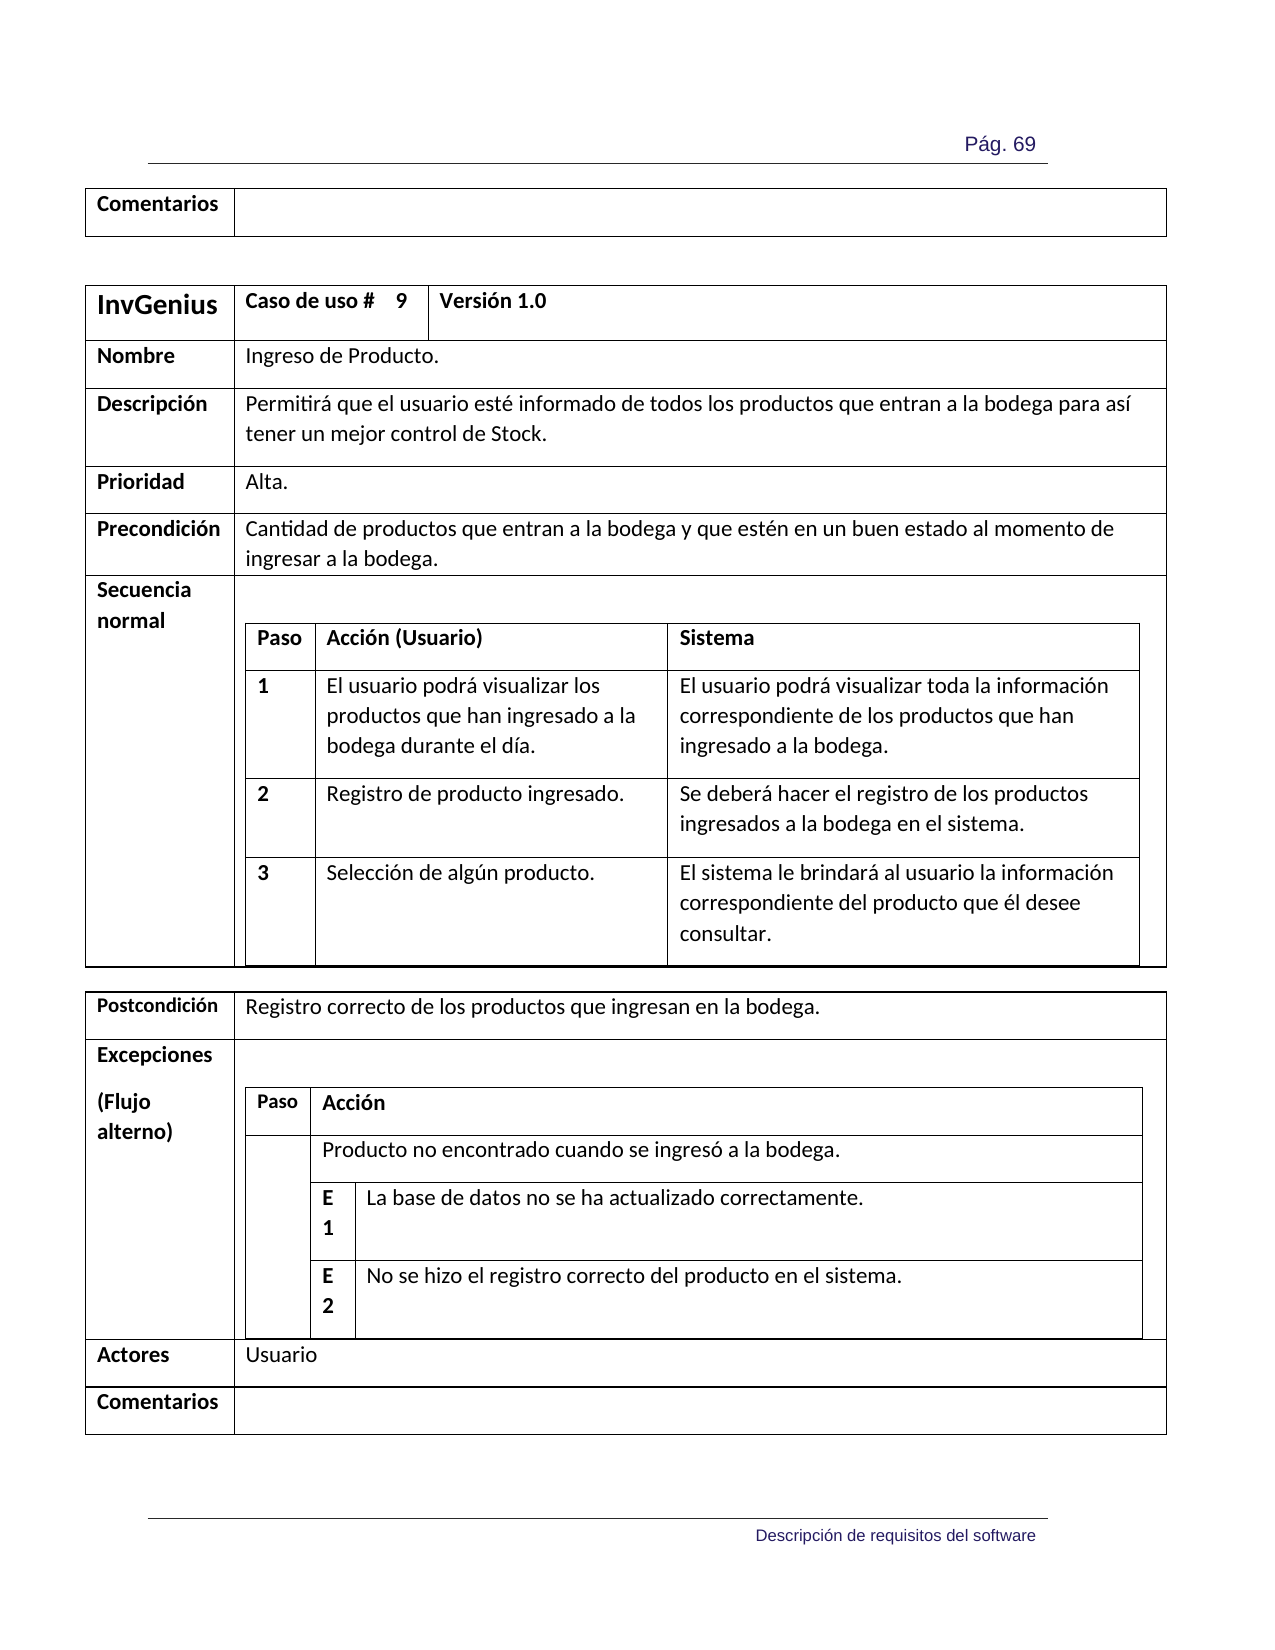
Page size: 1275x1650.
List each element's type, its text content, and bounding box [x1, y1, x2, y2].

table_cell Ingreso de Producto. [235, 341, 1166, 388]
table_header Caso de uso # 9 [235, 286, 428, 340]
table_cell Alta. [235, 467, 1166, 513]
table_cell Prioridad [86, 467, 234, 513]
table_header Versión 1.0 [429, 286, 1166, 340]
table_cell [235, 189, 1166, 236]
table_cell Usuario [235, 1340, 1166, 1386]
table_header Registro correcto de los productos que ingresan en la bodega. [235, 993, 1166, 1039]
table_cell Excepciones (Flujo alterno) [86, 1040, 234, 1339]
table_header Postcondición [86, 993, 234, 1039]
table_header InvGenius [86, 286, 234, 340]
table_cell [235, 576, 1166, 966]
table_cell Actores [86, 1340, 234, 1386]
table_cell Permitirá que el usuario esté informado de todos los productos que entran a la bodega para así tener un mejor control de Stock. [235, 389, 1166, 466]
table_cell Nombre [86, 341, 234, 388]
table_cell Comentarios [86, 1388, 234, 1434]
table_cell Comentarios [86, 189, 234, 236]
table_cell Descripción [86, 389, 234, 466]
table_cell Cantidad de productos que entran a la bodega y que estén en un buen estado al momento de ingresar a la bodega. [235, 514, 1166, 574]
table_cell Precondición [86, 514, 234, 574]
table_cell Secuencia normal [86, 576, 234, 966]
table_cell [235, 1388, 1166, 1434]
table_cell [235, 1040, 1166, 1339]
